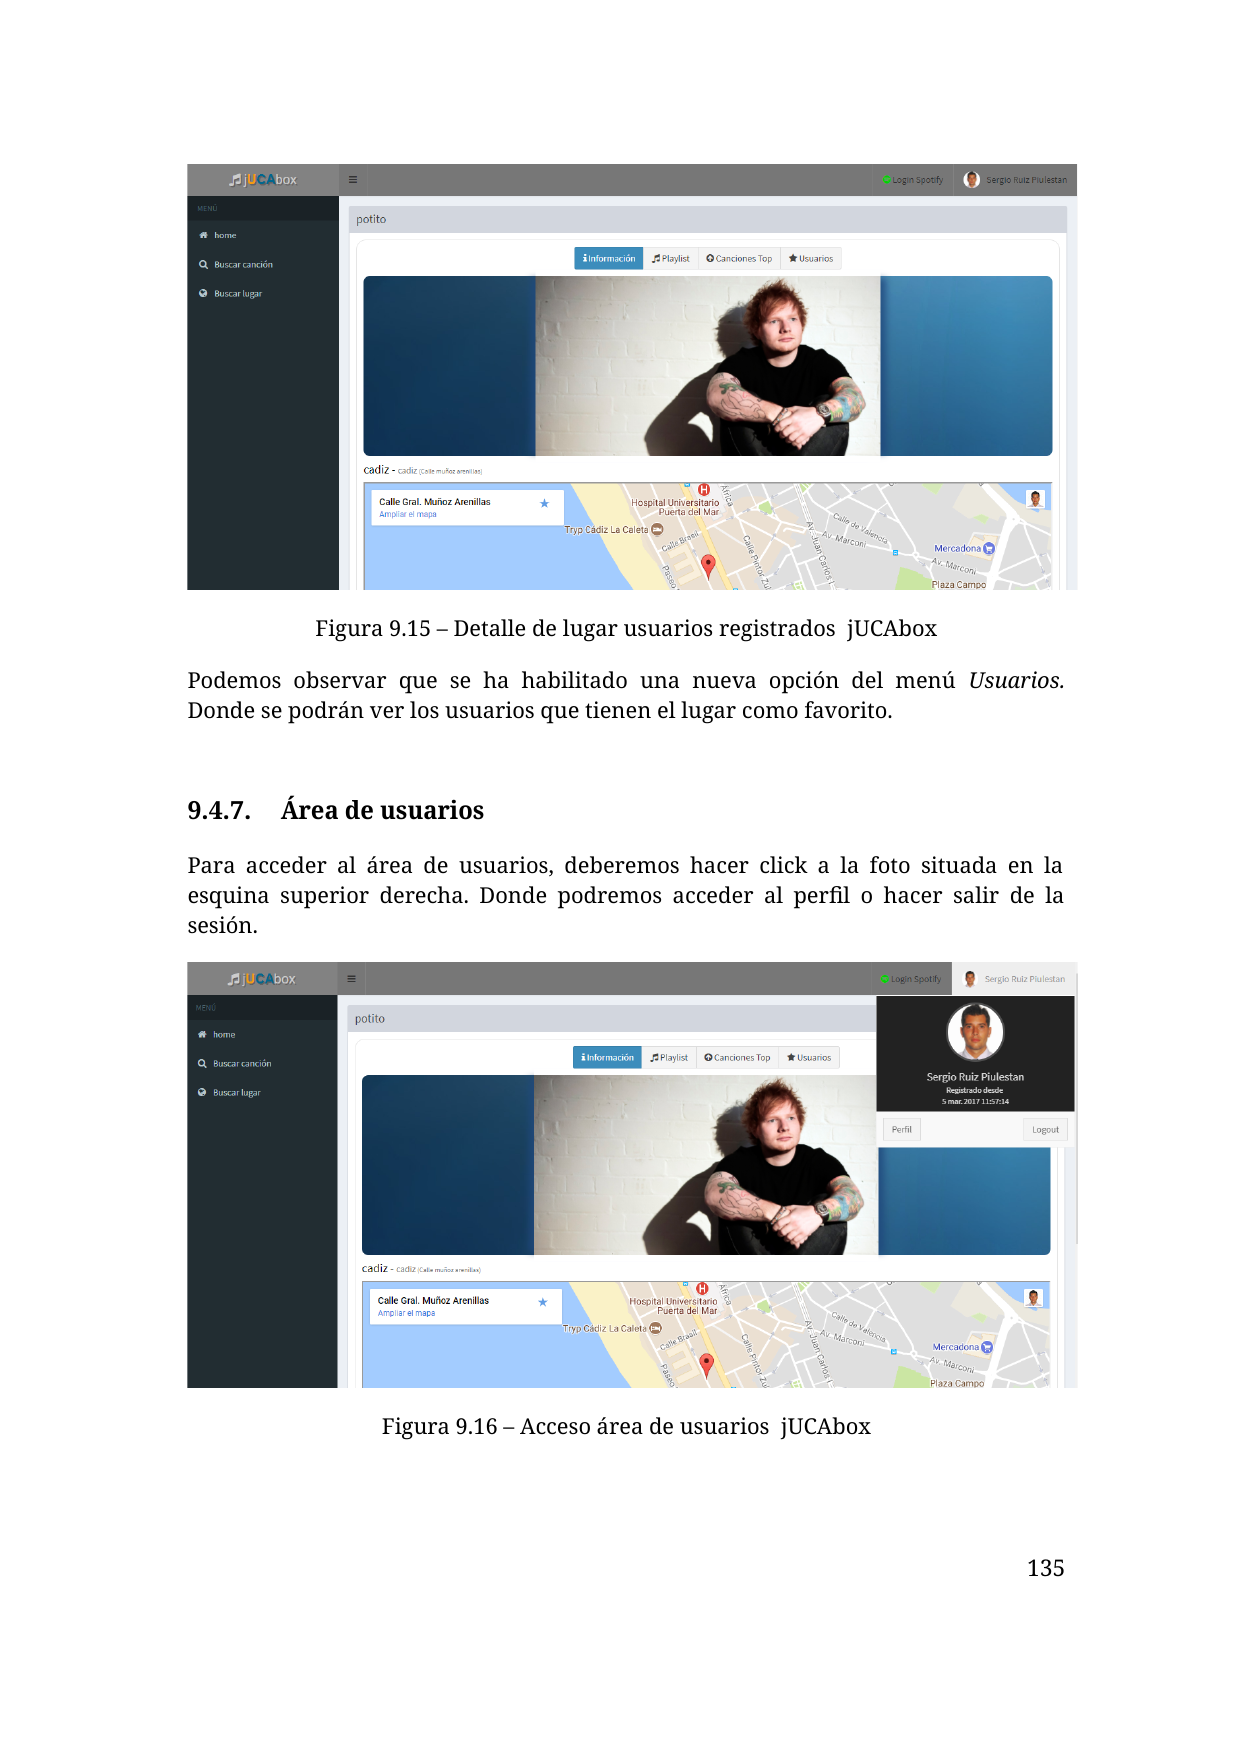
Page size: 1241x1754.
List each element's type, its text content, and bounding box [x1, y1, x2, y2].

text Podemos observar que se ha habilitado una nueva opción del menú Usuarios. Donde se podrán ver los usuarios que tienen el lugar como favorito. [187, 665, 1065, 725]
text Figura 9.16 – Acceso área de usuarios jUCAbox [187, 1411, 1065, 1441]
subtitle Área de usuarios [187, 793, 1065, 827]
picture [187, 962, 1078, 1388]
text Para acceder al área de usuarios, deberemos hacer click a la foto situada en la esquina superior derecha. Donde podremos acceder al perfil o hacer salir de la sesión. [187, 850, 1065, 939]
text Figura 9.15 – Detalle de lugar usuarios registrados jUCAbox [187, 613, 1065, 642]
picture [187, 164, 1078, 590]
